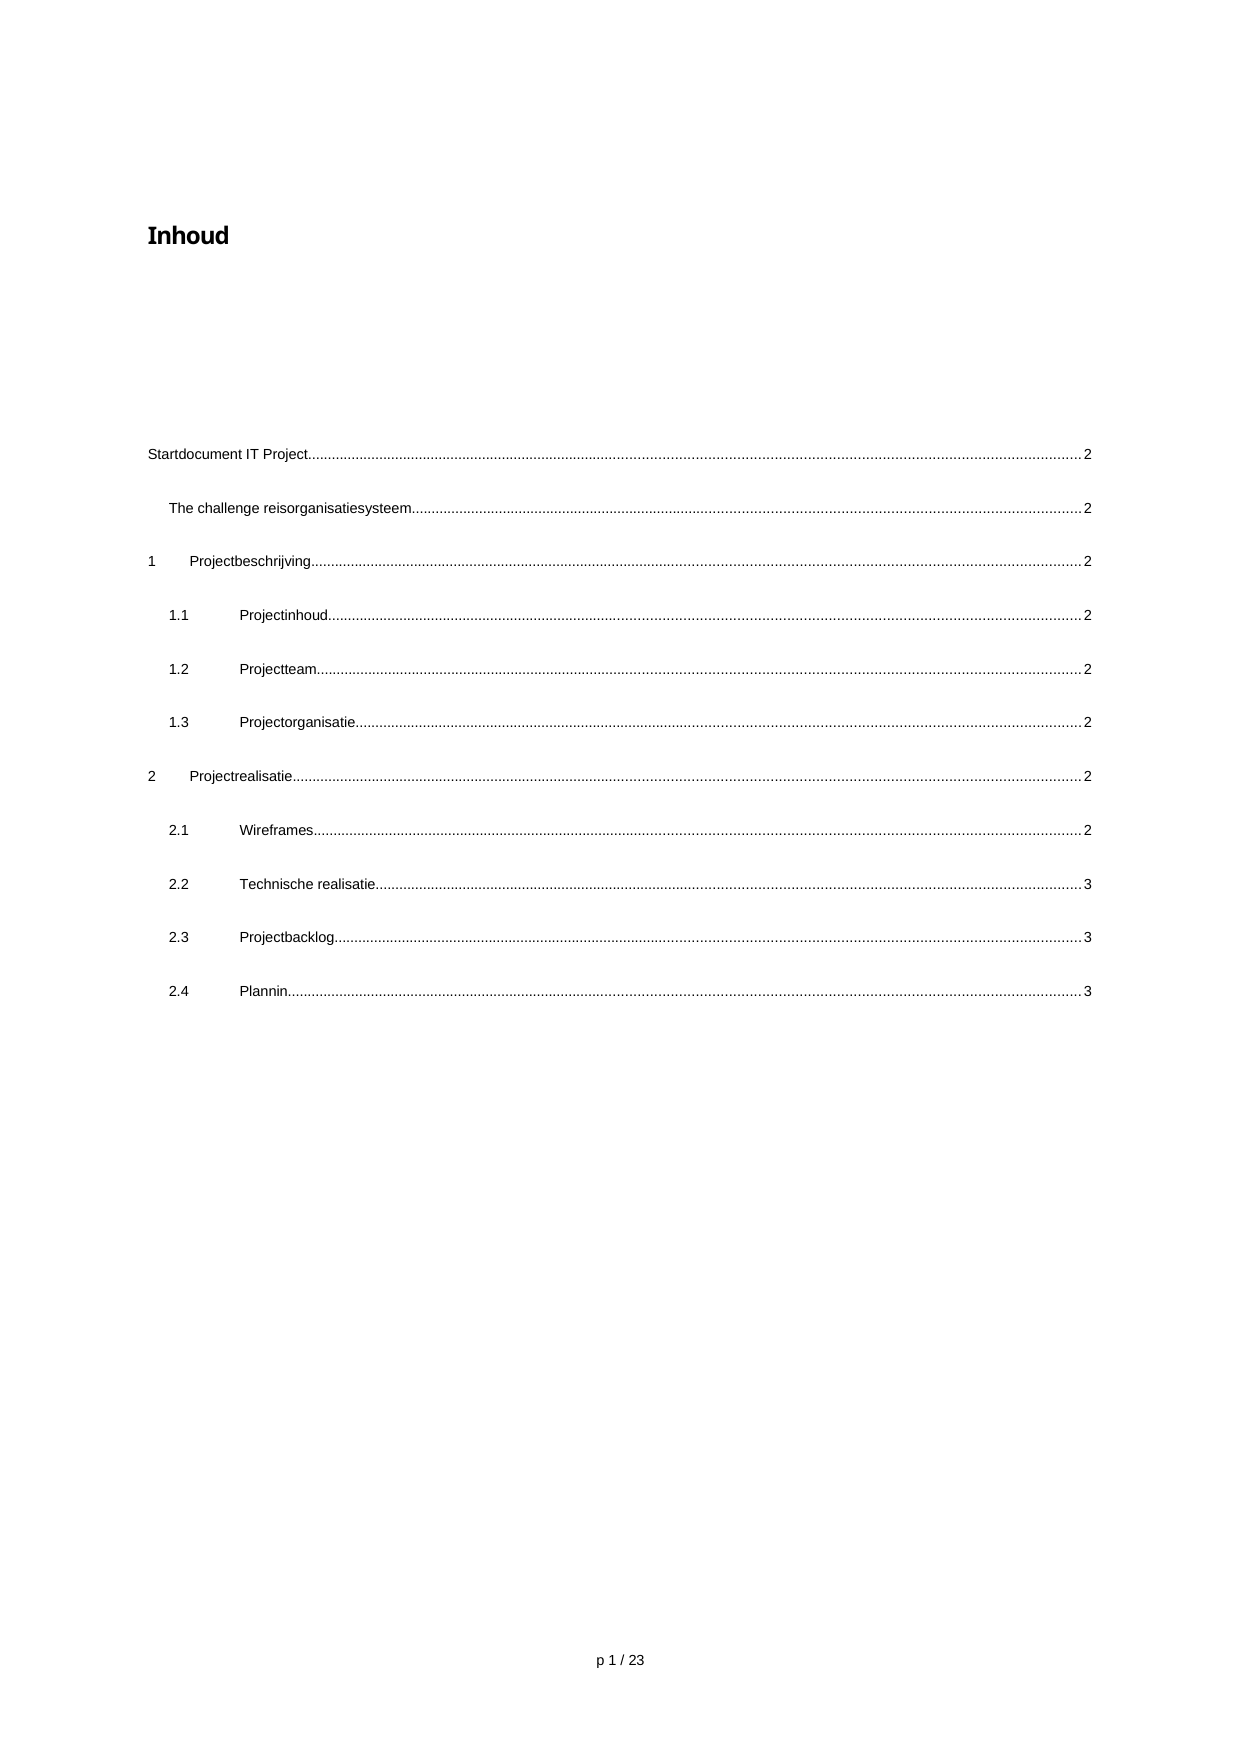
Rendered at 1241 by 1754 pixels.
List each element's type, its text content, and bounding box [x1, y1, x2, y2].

title Inhoud [148, 218, 1092, 275]
